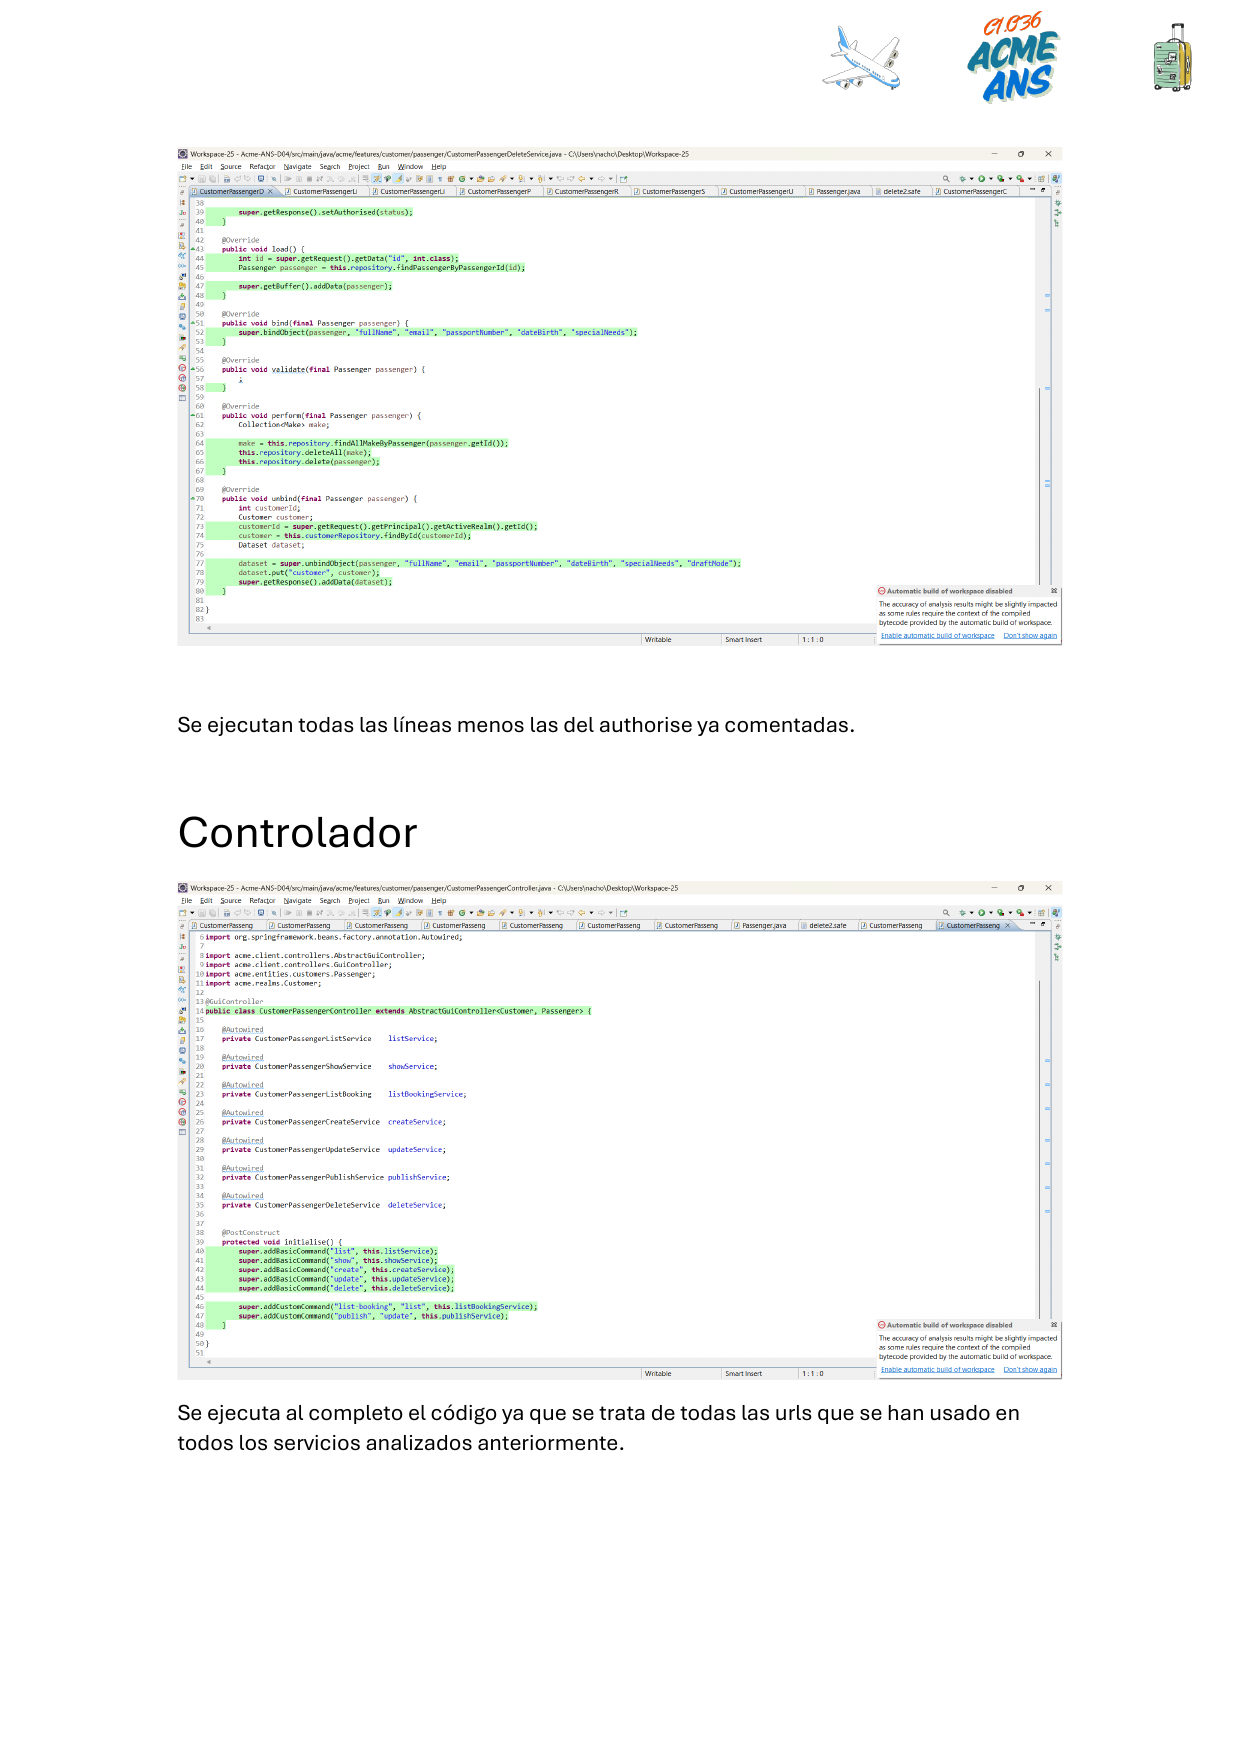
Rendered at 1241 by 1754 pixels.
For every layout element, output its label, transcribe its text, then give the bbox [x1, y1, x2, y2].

text Se ejecuta al completo el código ya que se trata de todas las urls que se han usado en todos los servicios analizados anteriormente. [177, 1398, 1063, 1457]
picture [798, 7, 1237, 108]
picture [177, 881, 1063, 1380]
text Controlador [177, 805, 1063, 861]
text Se ejecutan todas las líneas menos las del authorise ya comentadas. [177, 711, 1063, 739]
picture [177, 147, 1063, 646]
